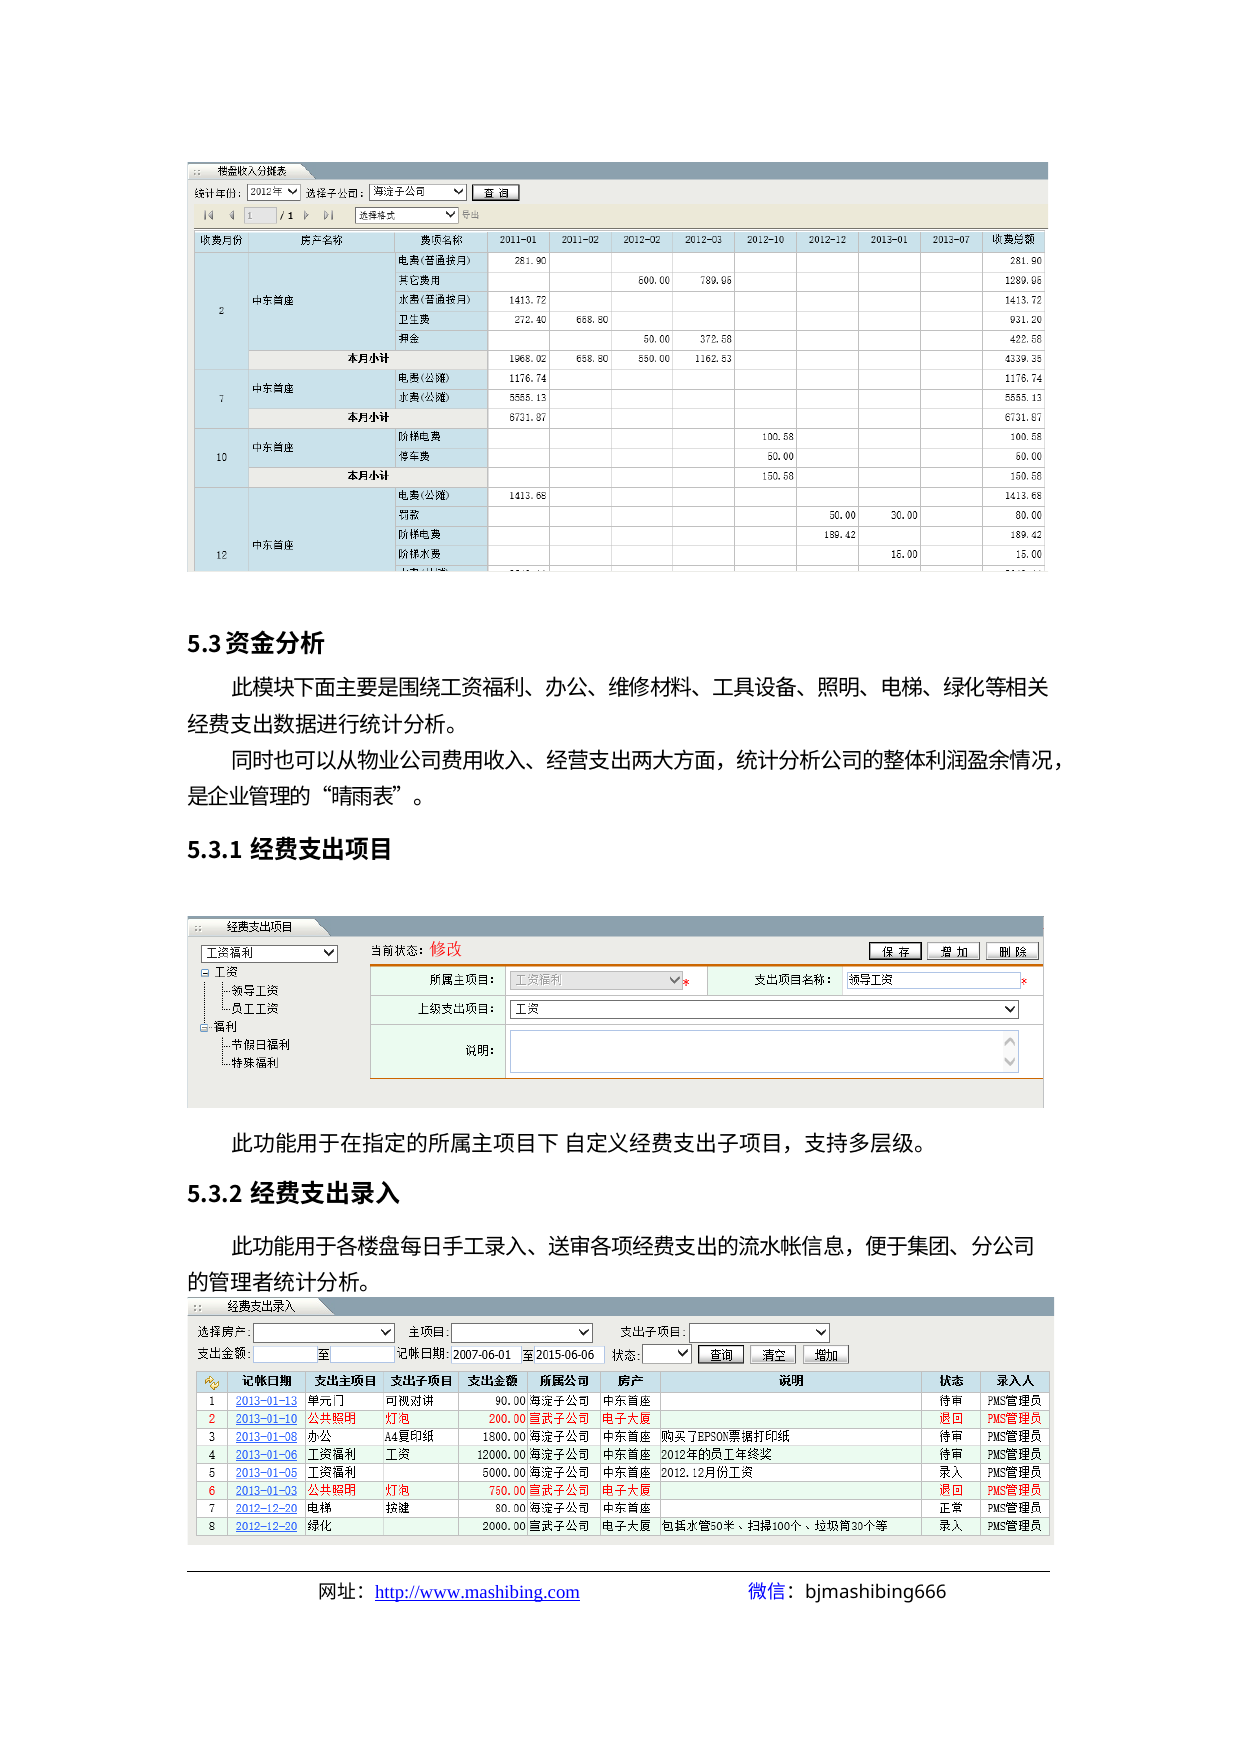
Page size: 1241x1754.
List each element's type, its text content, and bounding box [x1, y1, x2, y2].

picture [187, 1297, 1055, 1545]
text 同时也可以从物业公司费用收入、经营支出两大方面，统计分析公司的整体利润盈余情况，是企业管理的“晴雨表”。 [187, 743, 1054, 811]
text 此模块下面主要是围绕工资福利、办公、维修材料、工具设备、照明、电梯、绿化等相关经费支出数据进行统计分析。 [187, 670, 1053, 738]
picture [187, 916, 1044, 1108]
text 此功能用于各楼盘每日手工录入、送审各项经费支出的流水帐信息，便于集团、分公司的管理者统计分析。 [187, 1229, 1053, 1297]
subtitle 资金分析 [187, 623, 1098, 659]
picture [187, 162, 1049, 572]
subtitle 经费支出项目 [187, 830, 1098, 866]
subtitle 经费支出录入 [187, 1174, 1098, 1210]
